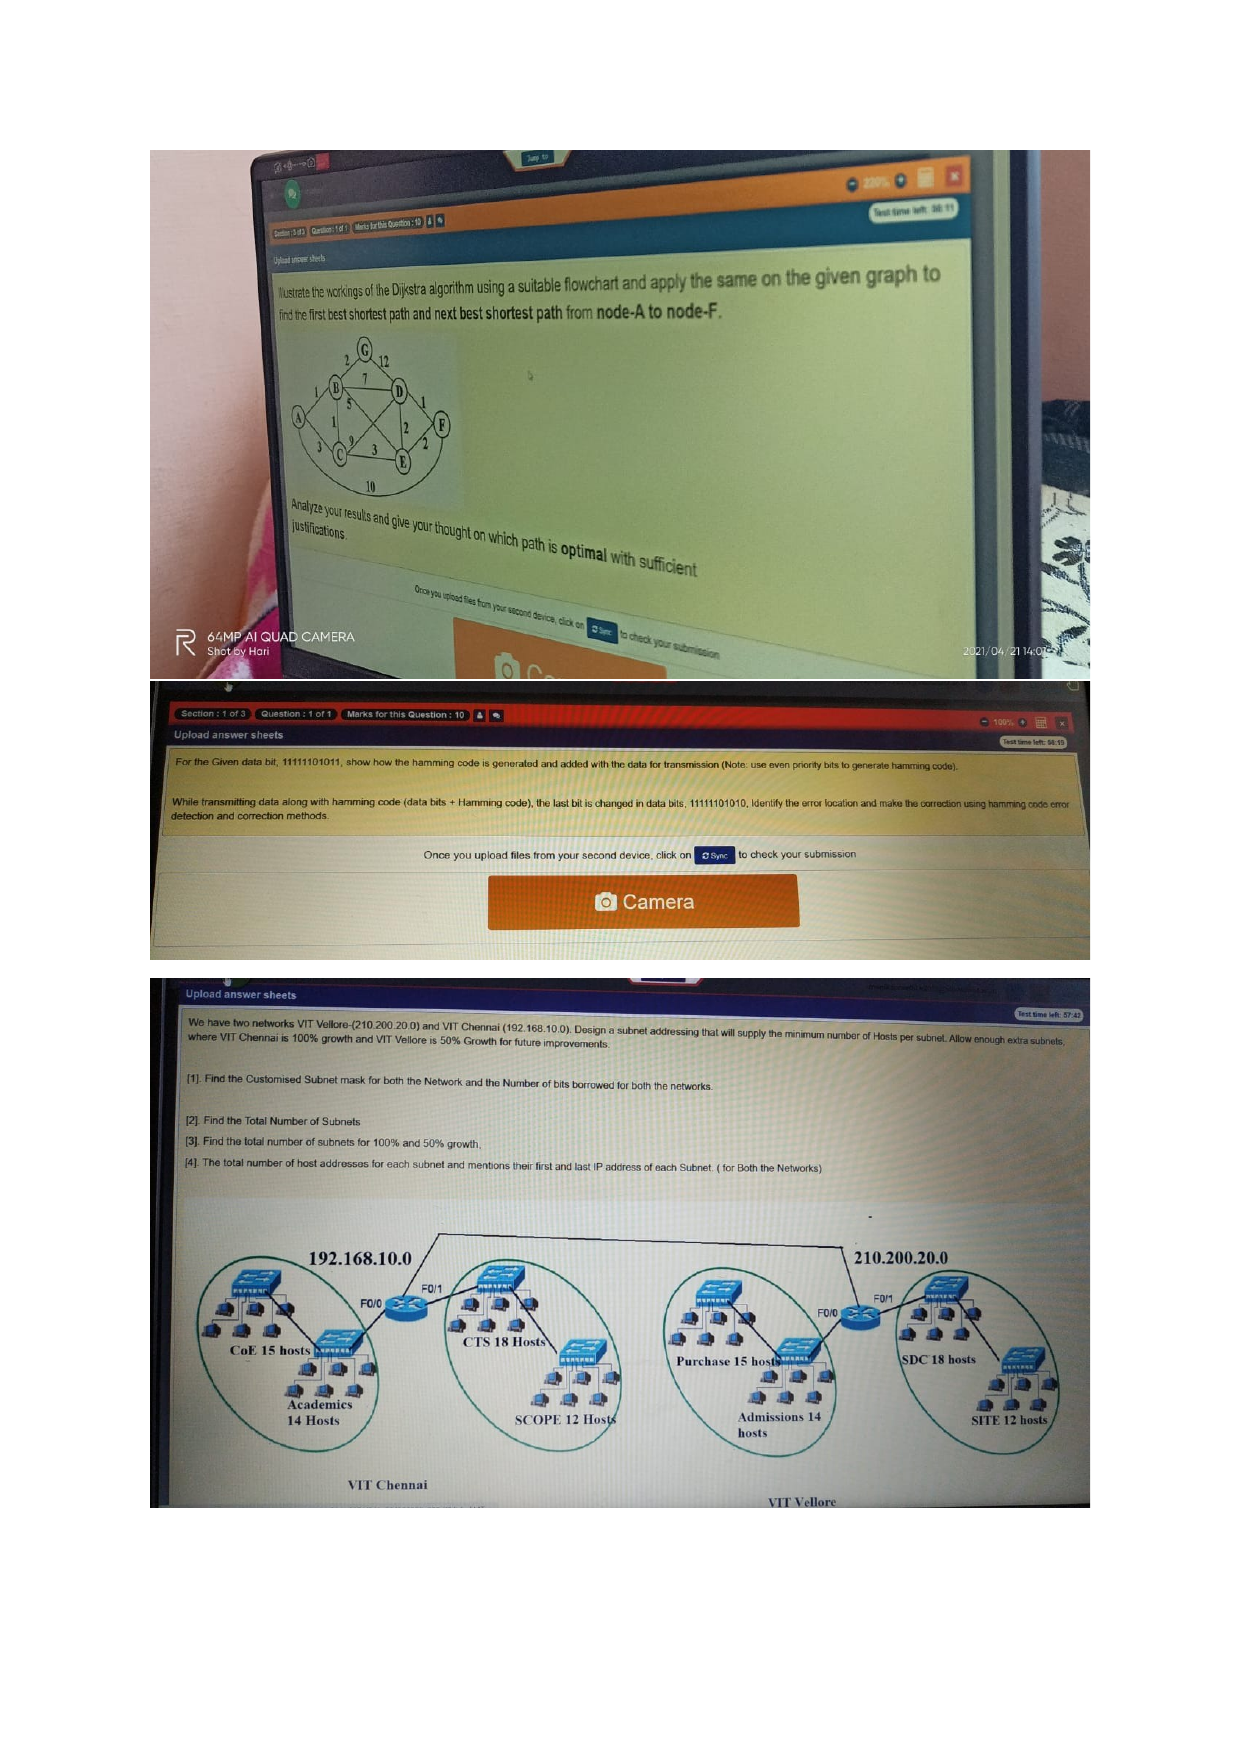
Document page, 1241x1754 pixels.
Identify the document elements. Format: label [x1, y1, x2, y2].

picture [150, 150, 1091, 679]
picture [150, 978, 1091, 1508]
picture [150, 681, 1091, 960]
